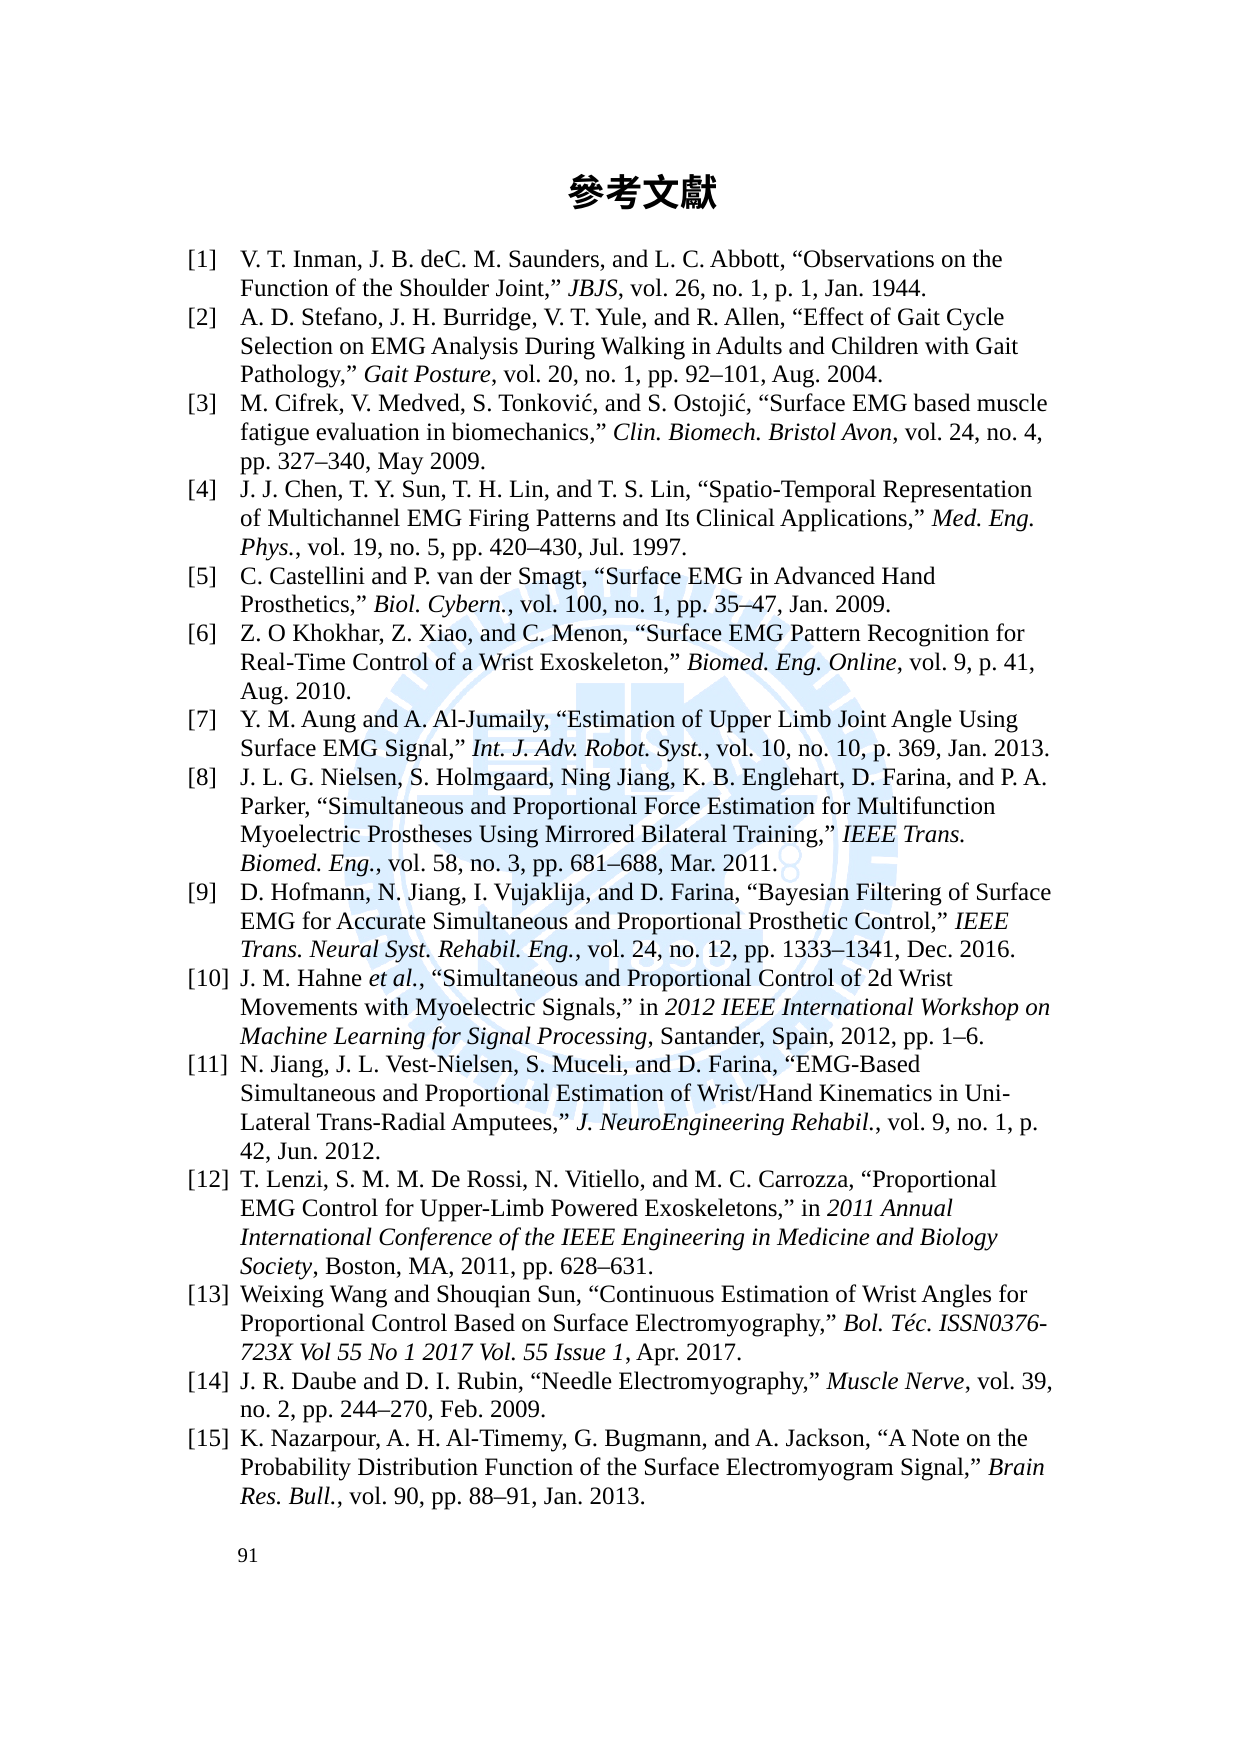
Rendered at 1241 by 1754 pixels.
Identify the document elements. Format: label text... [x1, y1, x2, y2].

text [7] Y. M. Aung and A. Al-Jumaily, “Estimation of Upper Limb Joint Angle Using Surface EMG Signal,” Int. J. Adv. Robot. Syst., vol. 10, no. 10, p. 369, Jan. 2013. [187, 704, 1053, 762]
text [4] J. J. Chen, T. Y. Sun, T. H. Lin, and T. S. Lin, “Spatio-Temporal Representation of Multichannel EMG Firing Patterns and Its Clinical Applications,” Med. Eng. Phys., vol. 19, no. 5, pp. 420–430, Jul. 1997. [187, 474, 1053, 561]
title 參考文獻 [187, 163, 1053, 217]
text [8] J. L. G. Nielsen, S. Holmgaard, Ning Jiang, K. B. Englehart, D. Farina, and P. A. Parker, “Simultaneous and Proportional Force Estimation for Multifunction Myoelectric Prostheses Using Mirrored Bilateral Training,” IEEE Trans. Biomed. Eng., vol. 58, no. 3, pp. 681–688, Mar. 2011. [187, 762, 1053, 877]
text [1] V. T. Inman, J. B. deC. M. Saunders, and L. C. Abbott, “Observations on the Function of the Shoulder Joint,” JBJS, vol. 26, no. 1, p. 1, Jan. 1944. [187, 244, 1053, 302]
text [5] C. Castellini and P. van der Smagt, “Surface EMG in Advanced Hand Prosthetics,” Biol. Cybern., vol. 100, no. 1, pp. 35–47, Jan. 2009. [187, 561, 1053, 618]
text [13] Weixing Wang and Shouqian Sun, “Continuous Estimation of Wrist Angles for Proportional Control Based on Surface Electromyography,” Bol. Téc. ISSN0376-723X Vol 55 No 1 2017 Vol. 55 Issue 1, Apr. 2017. [187, 1279, 1053, 1366]
text [15] K. Nazarpour, A. H. Al-Timemy, G. Bugmann, and A. Jackson, “A Note on the Probability Distribution Function of the Surface Electromyogram Signal,” Brain Res. Bull., vol. 90, pp. 88–91, Jan. 2013. [187, 1423, 1053, 1509]
text [6] Z. O Khokhar, Z. Xiao, and C. Menon, “Surface EMG Pattern Recognition for Real-Time Control of a Wrist Exoskeleton,” Biomed. Eng. Online, vol. 9, p. 41, Aug. 2010. [187, 618, 1053, 704]
text [9] D. Hofmann, N. Jiang, I. Vujaklija, and D. Farina, “Bayesian Filtering of Surface EMG for Accurate Simultaneous and Proportional Prosthetic Control,” IEEE Trans. Neural Syst. Rehabil. Eng., vol. 24, no. 12, pp. 1333–1341, Dec. 2016. [187, 877, 1053, 963]
text [3] M. Cifrek, V. Medved, S. Tonković, and S. Ostojić, “Surface EMG based muscle fatigue evaluation in biomechanics,” Clin. Biomech. Bristol Avon, vol. 24, no. 4, pp. 327–340, May 2009. [187, 388, 1053, 474]
text [14] J. R. Daube and D. I. Rubin, “Needle Electromyography,” Muscle Nerve, vol. 39, no. 2, pp. 244–270, Feb. 2009. [187, 1366, 1053, 1423]
text [11] N. Jiang, J. L. Vest-Nielsen, S. Muceli, and D. Farina, “EMG-Based Simultaneous and Proportional Estimation of Wrist/Hand Kinematics in Uni-Lateral Trans-Radial Amputees,” J. NeuroEngineering Rehabil., vol. 9, no. 1, p. 42, Jun. 2012. [187, 1049, 1053, 1164]
text [12] T. Lenzi, S. M. M. De Rossi, N. Vitiello, and M. C. Carrozza, “Proportional EMG Control for Upper-Limb Powered Exoskeletons,” in 2011 Annual International Conference of the IEEE Engineering in Medicine and Biology Society, Boston, MA, 2011, pp. 628–631. [187, 1164, 1053, 1279]
text [2] A. D. Stefano, J. H. Burridge, V. T. Yule, and R. Allen, “Effect of Gait Cycle Selection on EMG Analysis During Walking in Adults and Children with Gait Pathology,” Gait Posture, vol. 20, no. 1, pp. 92–101, Aug. 2004. [187, 302, 1053, 388]
text [10] J. M. Hahne et al., “Simultaneous and Proportional Control of 2d Wrist Movements with Myoelectric Signals,” in 2012 IEEE International Workshop on Machine Learning for Signal Processing, Santander, Spain, 2012, pp. 1–6. [187, 963, 1053, 1049]
